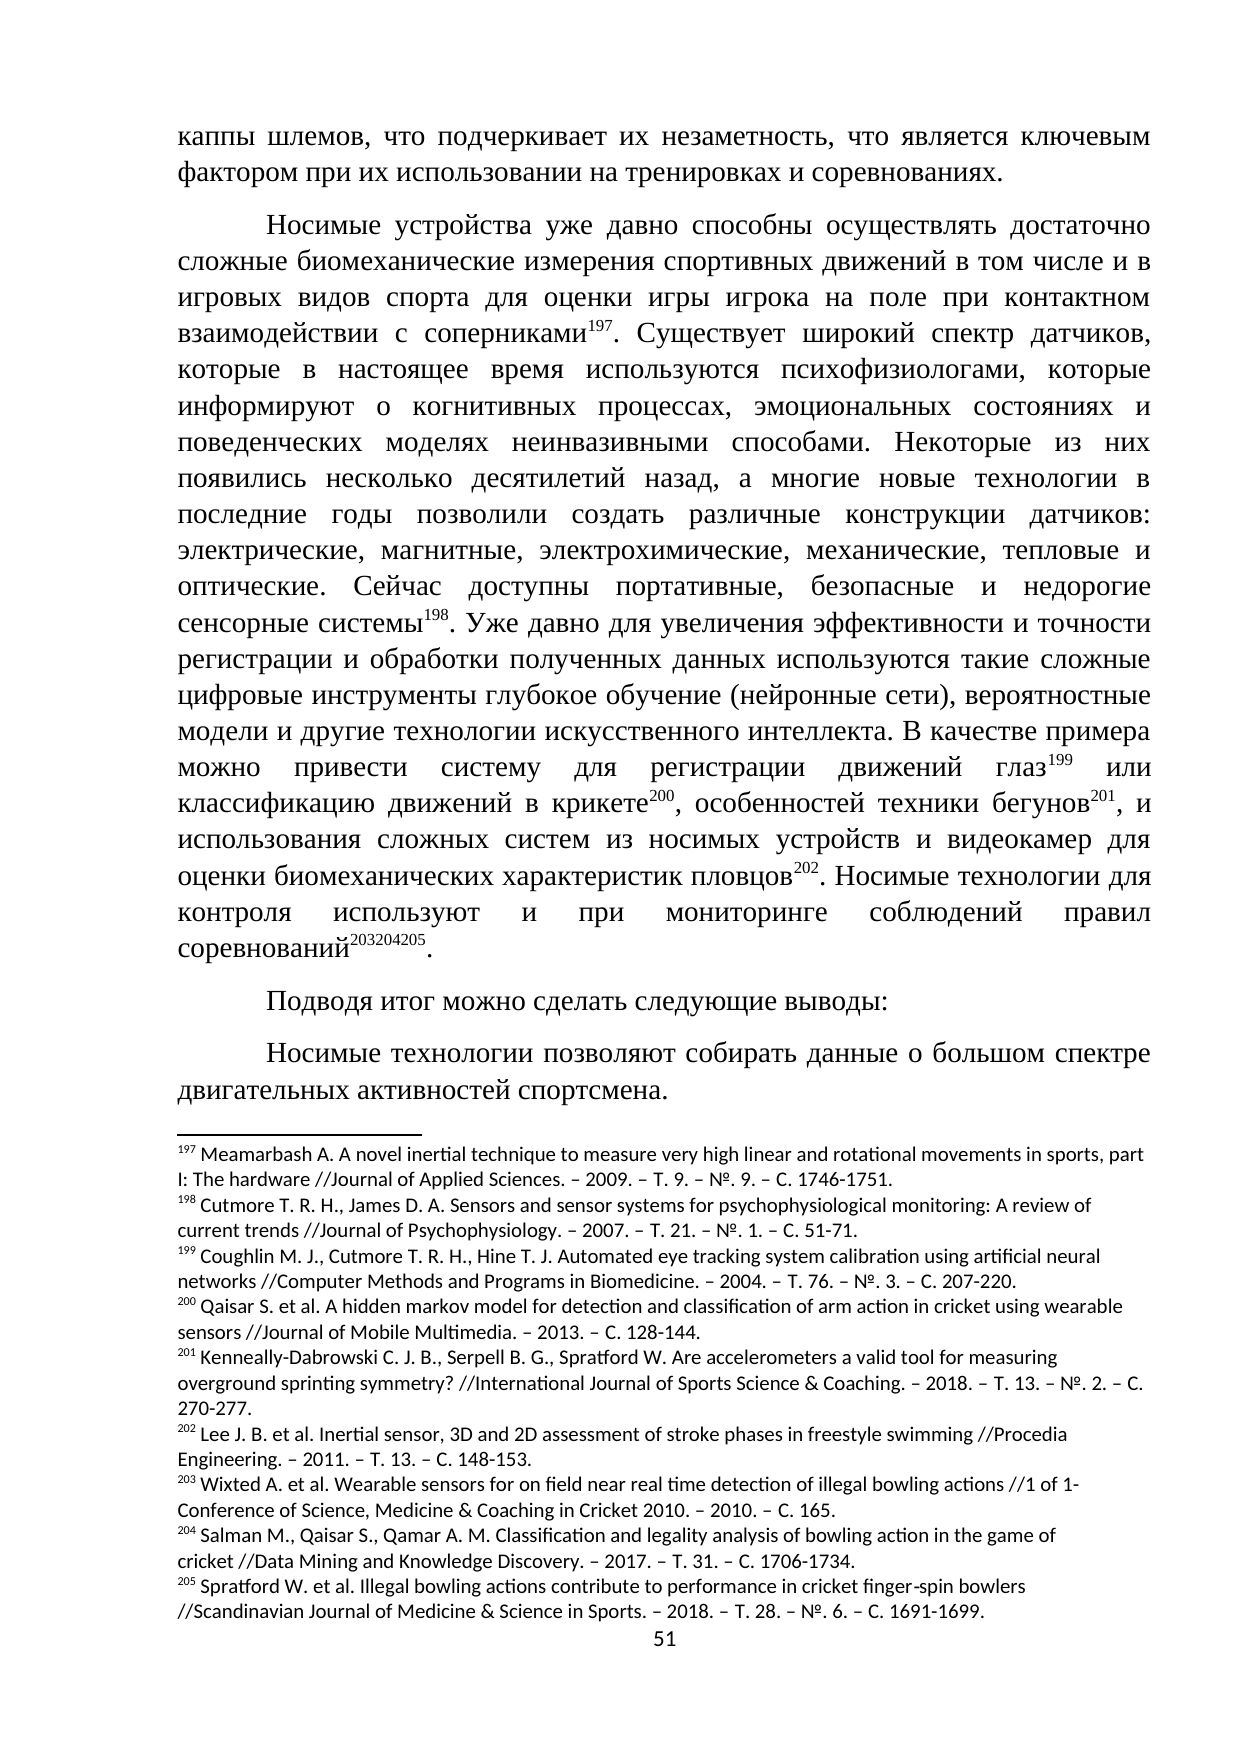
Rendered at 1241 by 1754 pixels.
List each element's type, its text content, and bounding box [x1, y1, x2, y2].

text Носимые технологии позволяют собирать данные о большом спектре двигательных активностей спортсмена. [177, 1036, 1152, 1105]
text Подводя итог можно сделать следующие выводы: [177, 983, 1152, 1016]
text Носимые датчики использовались в американском футболе для мониторинга сотрясений мозга путем измерения линейного и углового ускорения головы при ударе. Датчики были интегрированы в подкладки и каппы шлемов, что подчеркивает их незаметность, что является ключевым фактором при их использовании на тренировках и соревнованиях. [177, 118, 1152, 188]
text Носимые устройства уже давно способны осуществлять достаточно сложные биомеханические измерения спортивных движений в том числе и в игровых видов спорта для оценки игры игрока на поле при контактном взаимодействии с соперниками. Существует широкий спектр датчиков, которые в настоящее время используются психофизиологами, которые информируют о когнитивных процессах, эмоциональных состояниях и поведенческих моделях неинвазивными способами. Некоторые из них появились несколько десятилетий назад, а многие новые технологии в последние годы позволили создать различные конструкции датчиков: электрические, магнитные, электрохимические, механические, тепловые и оптические. Сейчас доступны портативные, безопасные и недорогие сенсорные системы. Уже давно для увеличения эффективности и точности регистрации и обработки полученных данных используются такие сложные цифровые инструменты глубокое обучение (нейронные сети), вероятностные модели и другие технологии искусственного интеллекта. В качестве примера можно привести систему для регистрации движений глаз или классификацию движений в крикете, особенностей техники бегунов, и использования сложных систем из носимых устройств и видеокамер для оценки биомеханических характеристик пловцов. Носимые технологии для контроля используют и при мониторинге соблюдений правил соревнований. [177, 207, 1152, 963]
